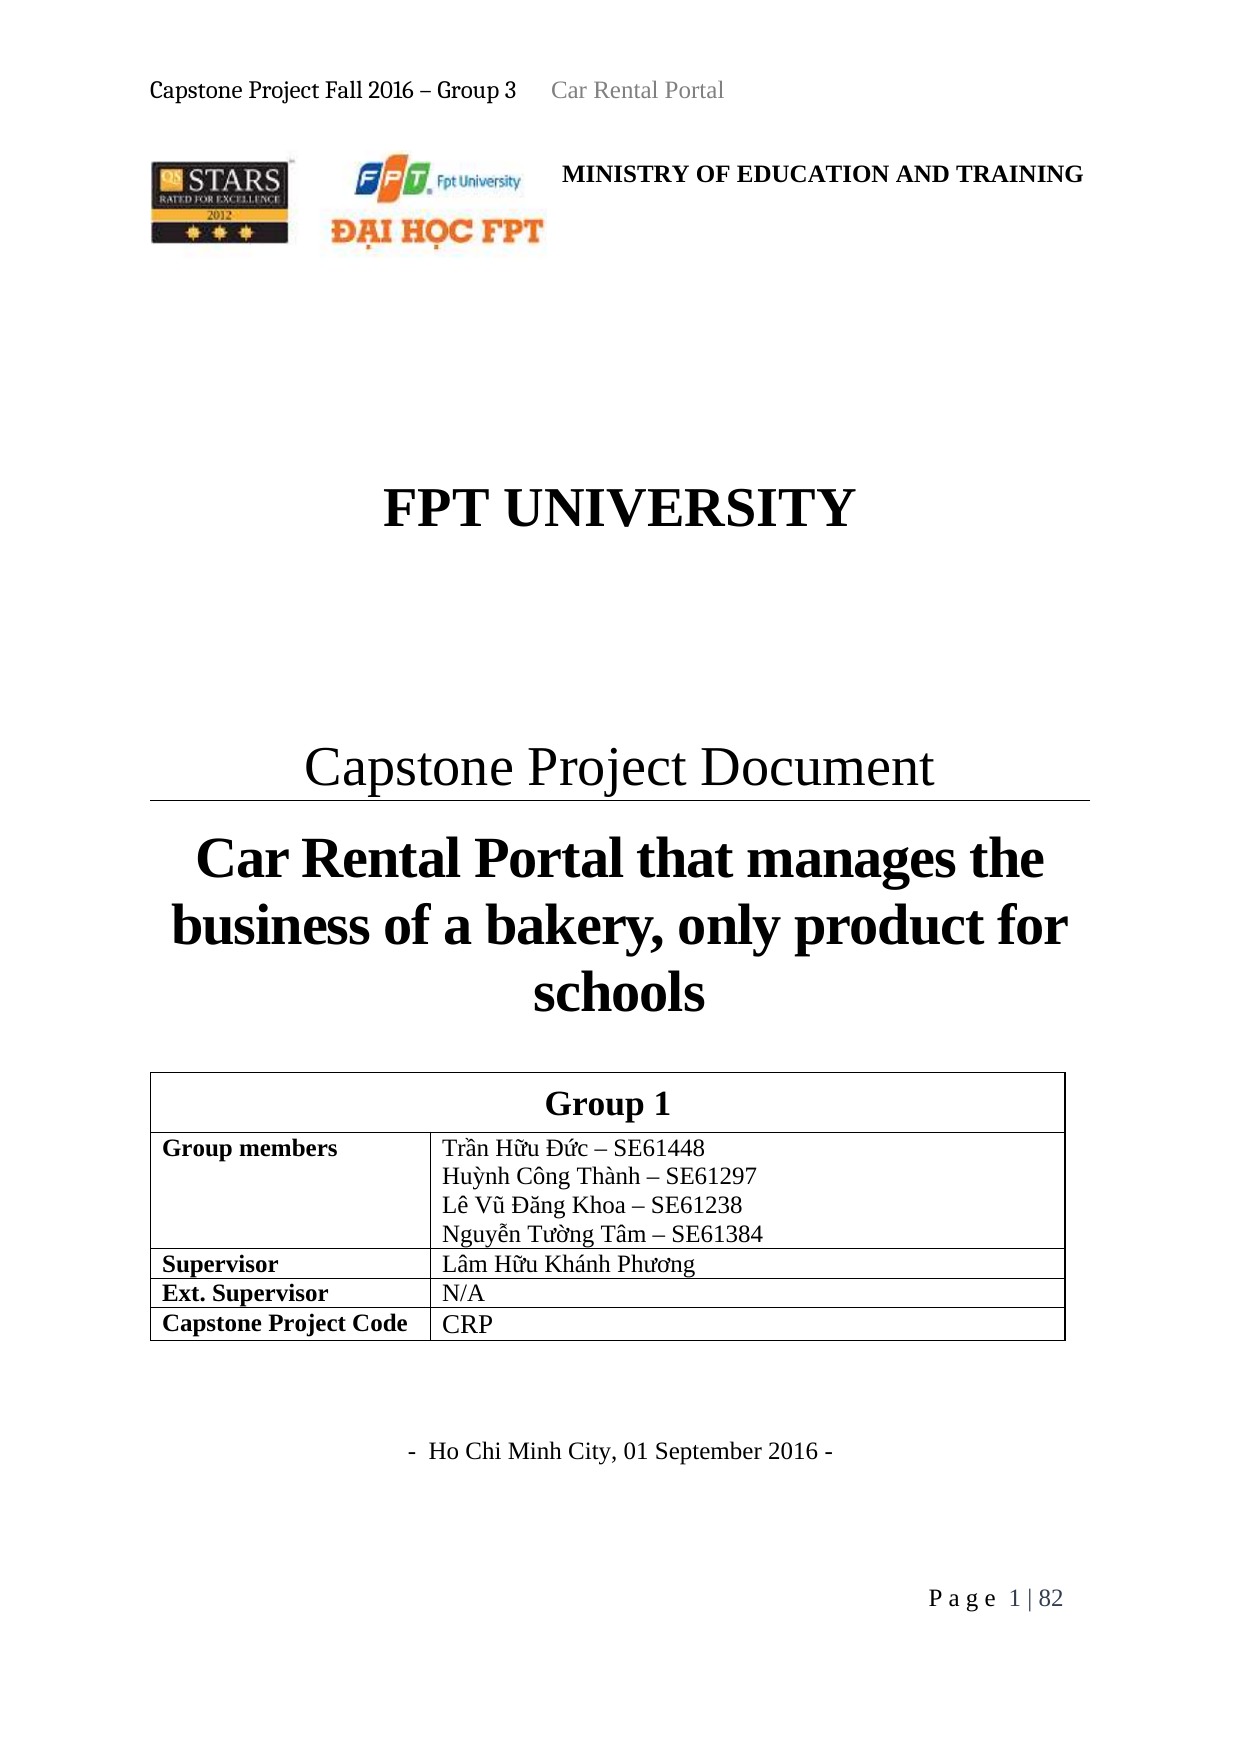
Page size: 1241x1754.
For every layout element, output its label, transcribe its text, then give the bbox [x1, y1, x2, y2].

picture [150, 150, 549, 260]
table_cell Trần Hữu Đức – SE61448 Huỳnh Công Thành – SE61297 Lê Vũ Đăng Khoa – SE61238 Nguyễn Tường Tâm – SE61384 [431, 1133, 1064, 1248]
title Car Rental Portal that manages the business of a bakery, only product for schools [150, 823, 1090, 1024]
text - Ho Chi Minh City, 01 September 2016 - [150, 1436, 1090, 1465]
text FPT UNIVERSITY [150, 473, 1090, 538]
table_cell N/A [431, 1279, 1064, 1307]
table_cell Group members [151, 1133, 430, 1248]
table_cell Ext. Supervisor [151, 1279, 430, 1307]
table_cell CRP [431, 1308, 1064, 1339]
table_header Group 1 [151, 1073, 1064, 1132]
table_cell Capstone Project Code [151, 1308, 430, 1339]
text Capstone Project Document [150, 733, 1090, 800]
table_cell Lâm Hữu Khánh Phương [431, 1249, 1064, 1277]
table_cell Supervisor [151, 1249, 430, 1277]
